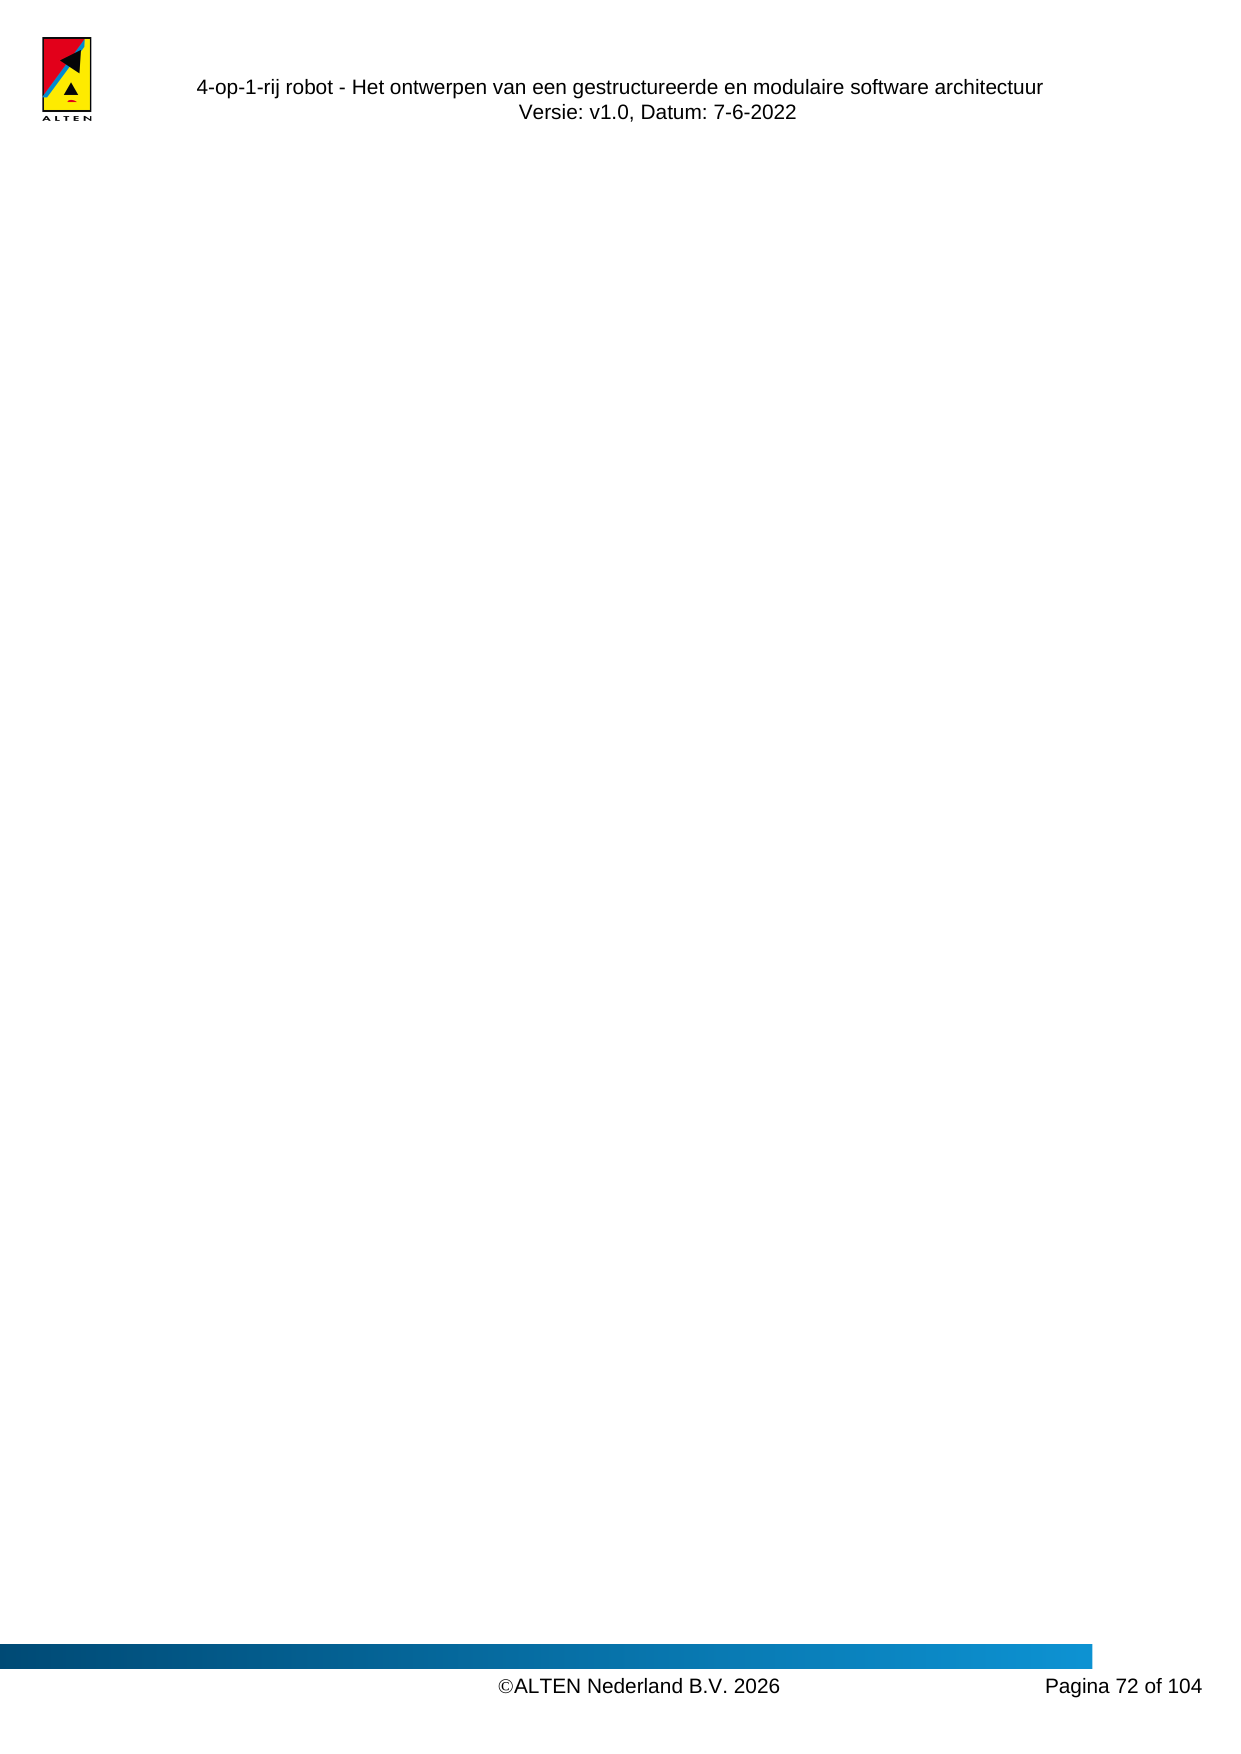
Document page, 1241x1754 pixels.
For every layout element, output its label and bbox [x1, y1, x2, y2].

picture [42, 37, 92, 121]
picture [332, 1644, 337, 1668]
